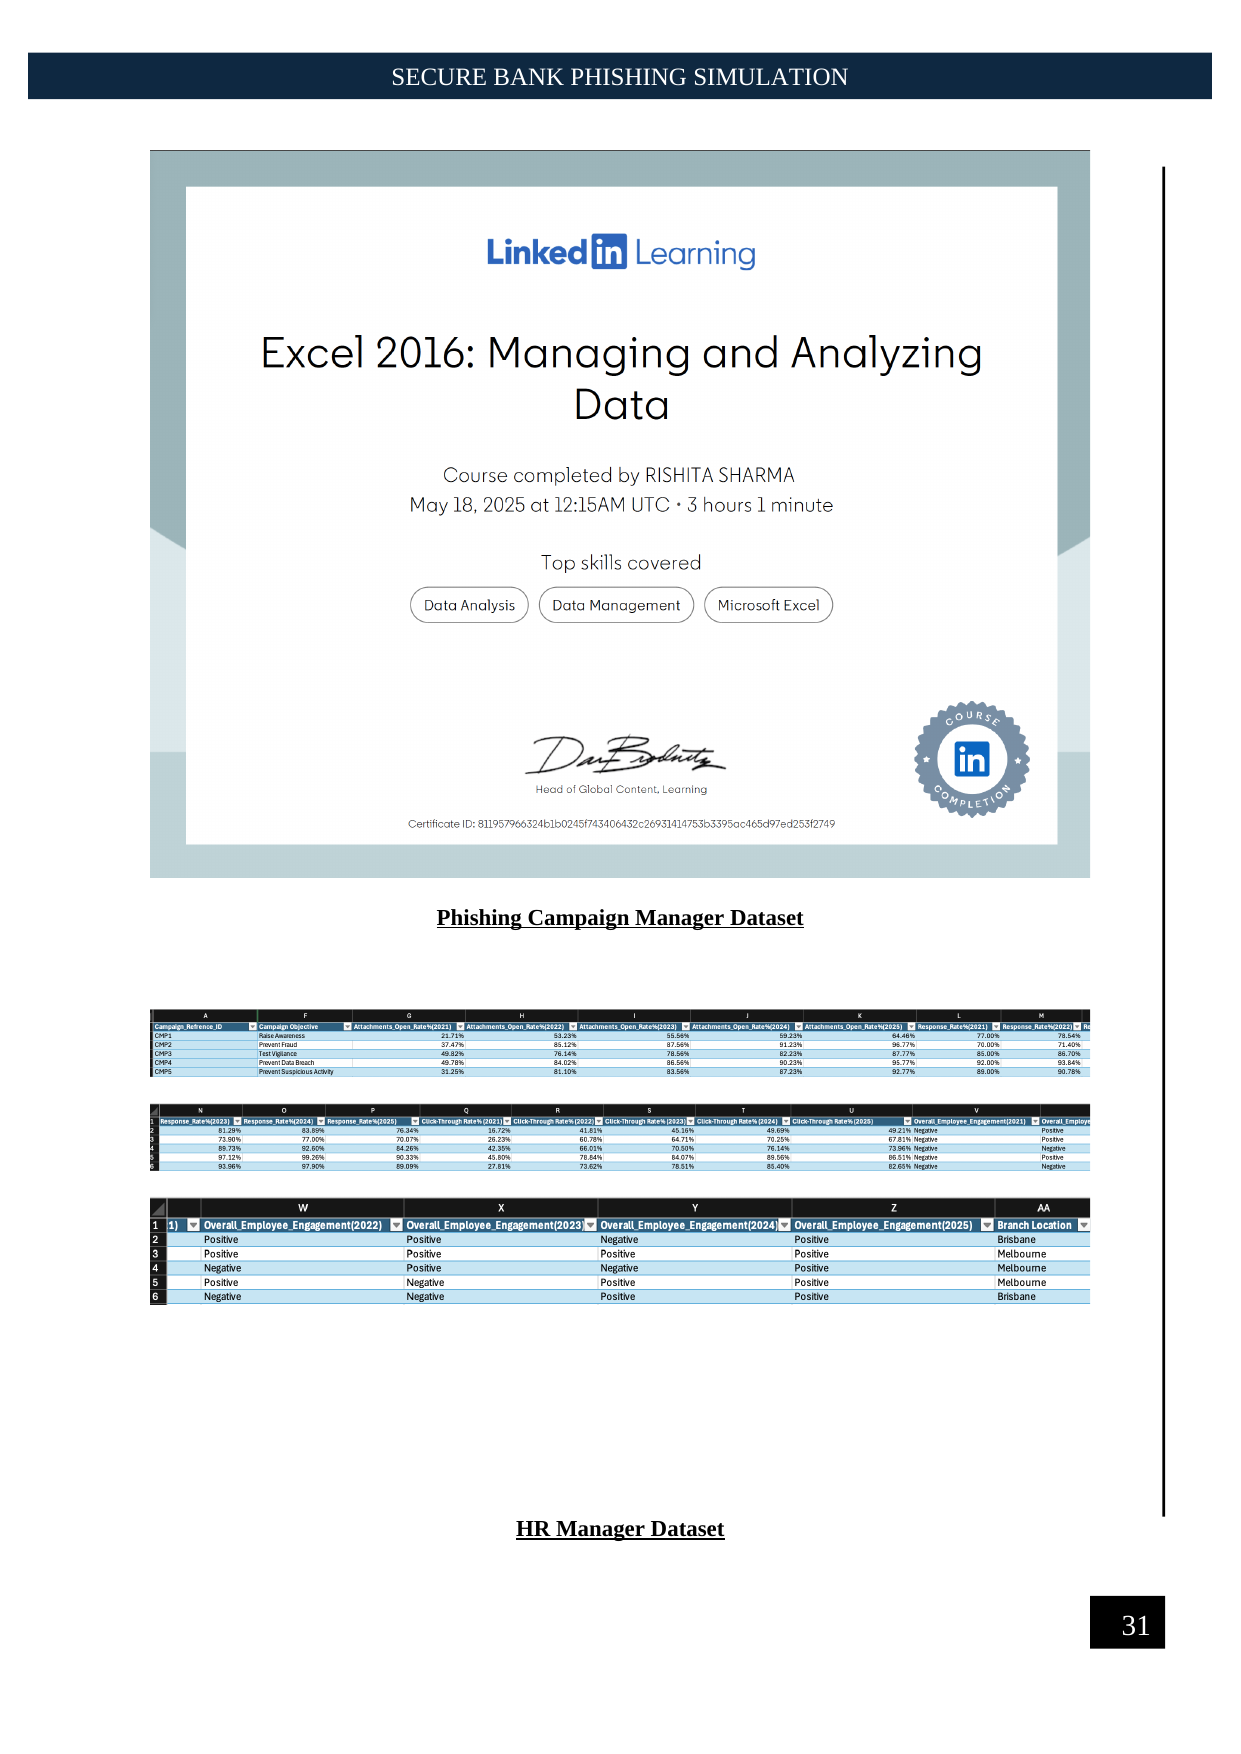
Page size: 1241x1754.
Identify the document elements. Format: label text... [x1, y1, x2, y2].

picture [150, 150, 1091, 878]
text HR Manager Dataset [150, 1515, 1090, 1542]
picture [150, 1009, 1091, 1077]
picture [150, 1196, 1091, 1305]
text Phishing Campaign Manager Dataset [150, 904, 1090, 930]
picture [150, 1103, 1091, 1171]
